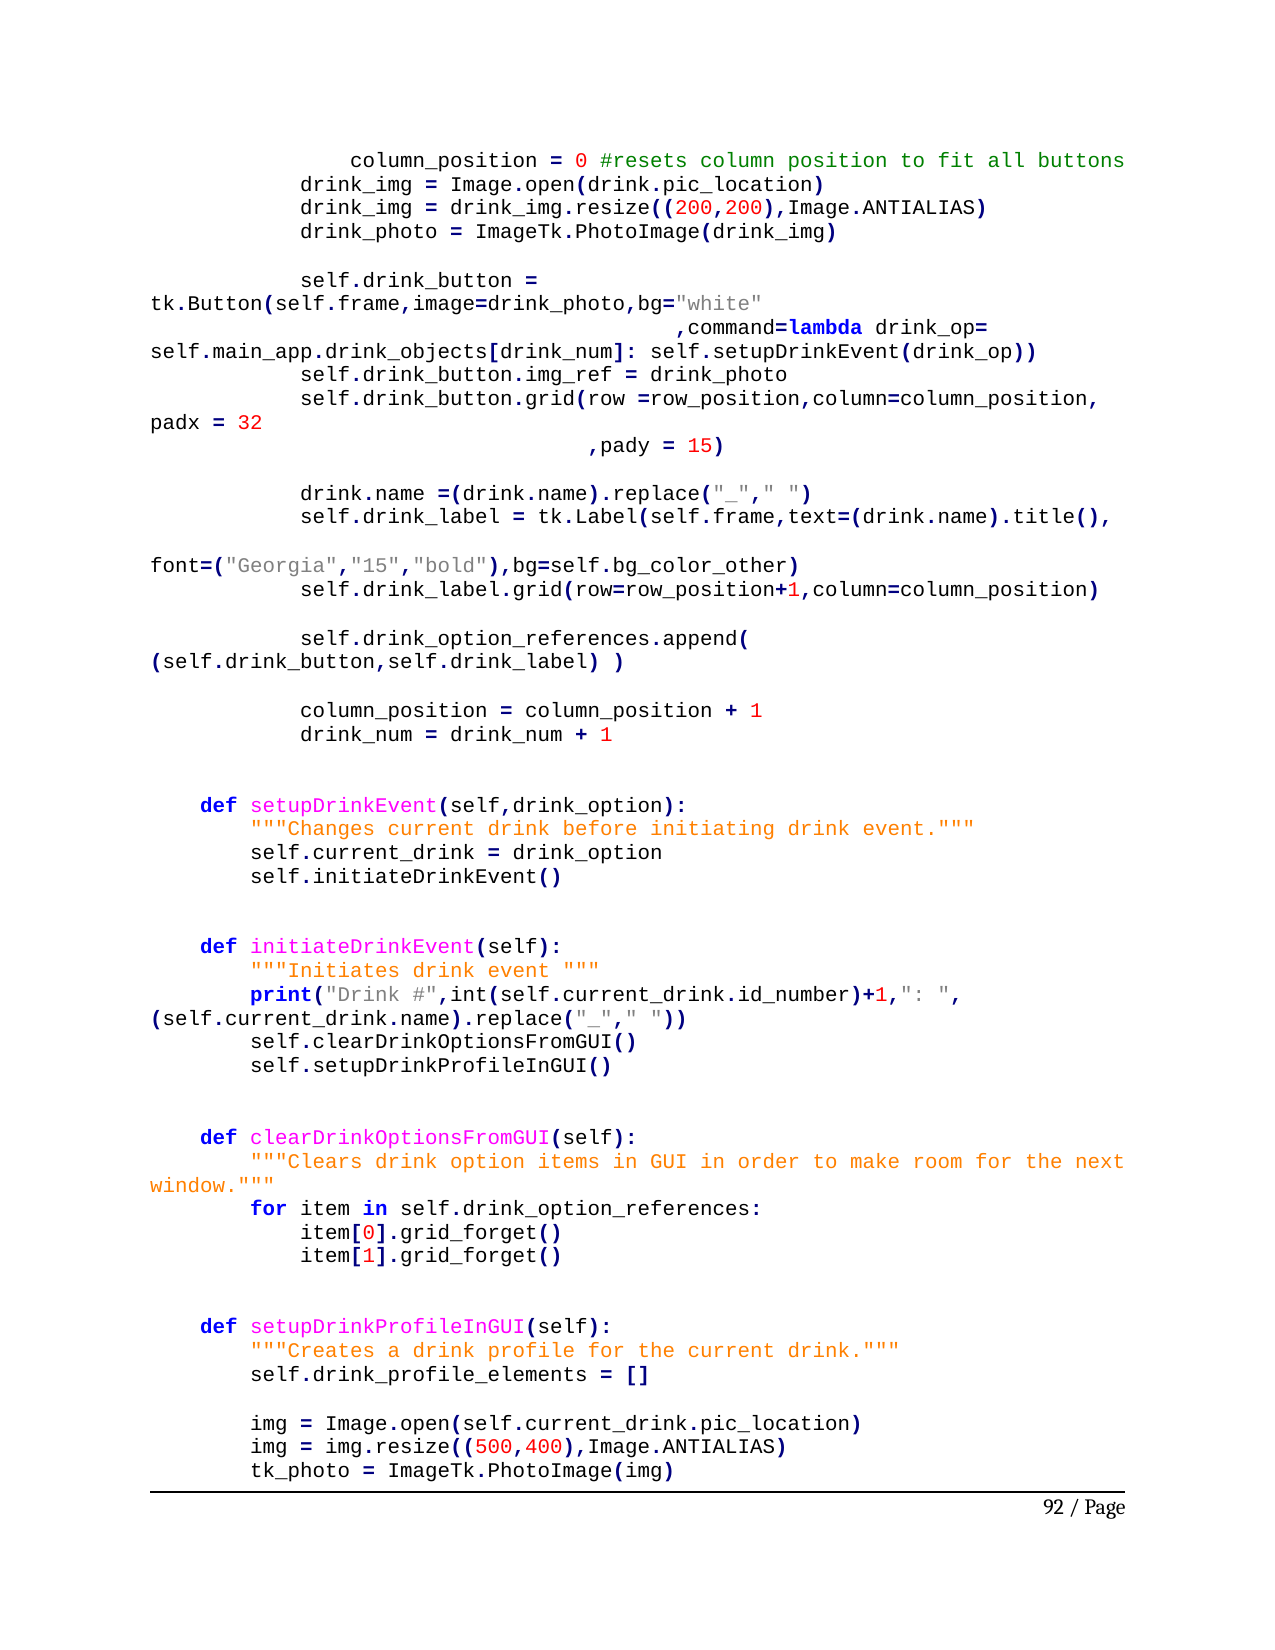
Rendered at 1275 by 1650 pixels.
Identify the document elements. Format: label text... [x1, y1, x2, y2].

text tk_photo = ImageTk.PhotoImage(img) [150, 1460, 1125, 1483]
text item[1].grid_forget() [150, 1246, 1125, 1269]
text self.drink_label.grid(row=row_position+1,column=column_position) [150, 579, 1125, 602]
text self.current_drink = drink_option [150, 842, 1125, 866]
text def initiateDrinkEvent(self): [150, 937, 1125, 960]
text img = Image.open(self.current_drink.pic_location) [150, 1413, 1125, 1436]
text """Changes current drink before initiating drink event.""" [150, 818, 1125, 842]
text ,pady = 15) [150, 435, 1125, 459]
text ,command=lambda drink_op= self.main_app.drink_objects[drink_num]: self.setupDrinkEvent(drink_op)) [150, 317, 1125, 364]
text def clearDrinkOptionsFromGUI(self): [150, 1127, 1125, 1151]
text for item in self.drink_option_references: [150, 1198, 1125, 1222]
text """Clears drink option items in GUI in order to make room for the next window.""" [150, 1151, 1125, 1198]
text self.initiateDrinkEvent() [150, 866, 1125, 889]
text self.drink_button.img_ref = drink_photo [150, 364, 1125, 388]
text drink_img = drink_img.resize((200,200),Image.ANTIALIAS) [150, 197, 1125, 221]
text font=("Georgia","15","bold"),bg=self.bg_color_other) [150, 530, 1125, 579]
text self.drink_profile_elements = [] [150, 1364, 1125, 1387]
text img = img.resize((500,400),Image.ANTIALIAS) [150, 1436, 1125, 1460]
text drink.name =(drink.name).replace("_"," ") [150, 483, 1125, 506]
text self.drink_label = tk.Label(self.frame,text=(drink.name).title(), [150, 506, 1125, 530]
text drink_img = Image.open(drink.pic_location) [150, 174, 1125, 197]
text """Initiates drink event """ [150, 960, 1125, 984]
text self.clearDrinkOptionsFromGUI() [150, 1031, 1125, 1055]
text print("Drink #",int(self.current_drink.id_number)+1,": ",(self.current_drink.name).replace("_"," ")) [150, 984, 1125, 1031]
text drink_photo = ImageTk.PhotoImage(drink_img) [150, 221, 1125, 244]
text self.drink_button = tk.Button(self.frame,image=drink_photo,bg="white" [150, 270, 1125, 317]
text column_position = column_position + 1 [150, 700, 1125, 724]
text self.drink_button.grid(row =row_position,column=column_position, padx = 32 [150, 388, 1125, 435]
text drink_num = drink_num + 1 [150, 724, 1125, 747]
text """Creates a drink profile for the current drink.""" [150, 1340, 1125, 1364]
text self.drink_option_references.append( (self.drink_button,self.drink_label) ) [150, 628, 1125, 675]
text column_position = 0 #resets column position to fit all buttons [150, 150, 1125, 174]
text def setupDrinkProfileInGUI(self): [150, 1316, 1125, 1340]
text self.setupDrinkProfileInGUI() [150, 1055, 1125, 1078]
text item[0].grid_forget() [150, 1222, 1125, 1246]
text def setupDrinkEvent(self,drink_option): [150, 795, 1125, 818]
